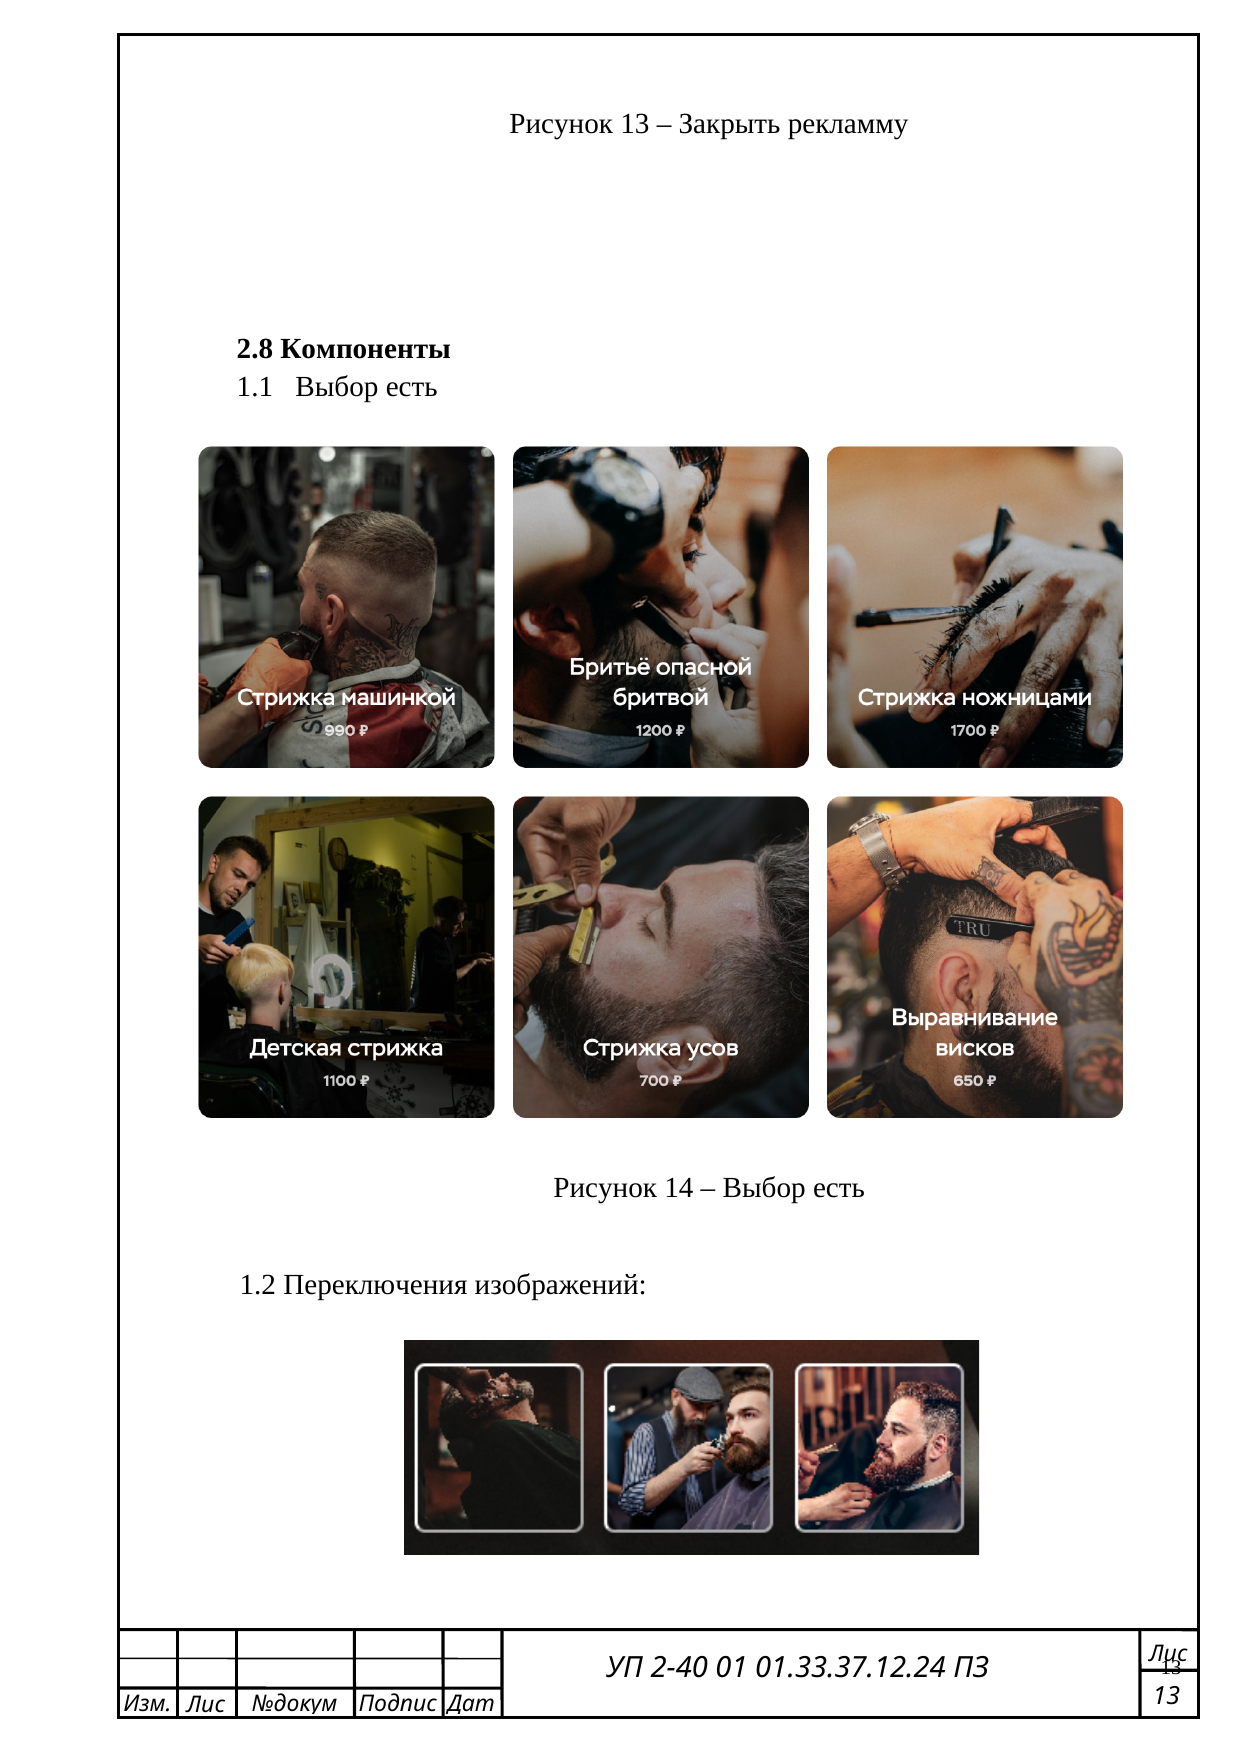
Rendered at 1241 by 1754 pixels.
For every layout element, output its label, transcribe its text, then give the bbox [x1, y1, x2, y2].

text Рисунок 14 – Выбор есть [148, 1168, 1181, 1205]
text Рисунок 13 – Закрыть рекламму [148, 103, 1181, 141]
picture [185, 431, 1144, 1131]
text 2.8 Компоненты [148, 328, 1181, 366]
text 1.2 Переключения изображений: [148, 1264, 1181, 1302]
picture [404, 1340, 980, 1555]
list Выбор есть [148, 366, 1181, 403]
